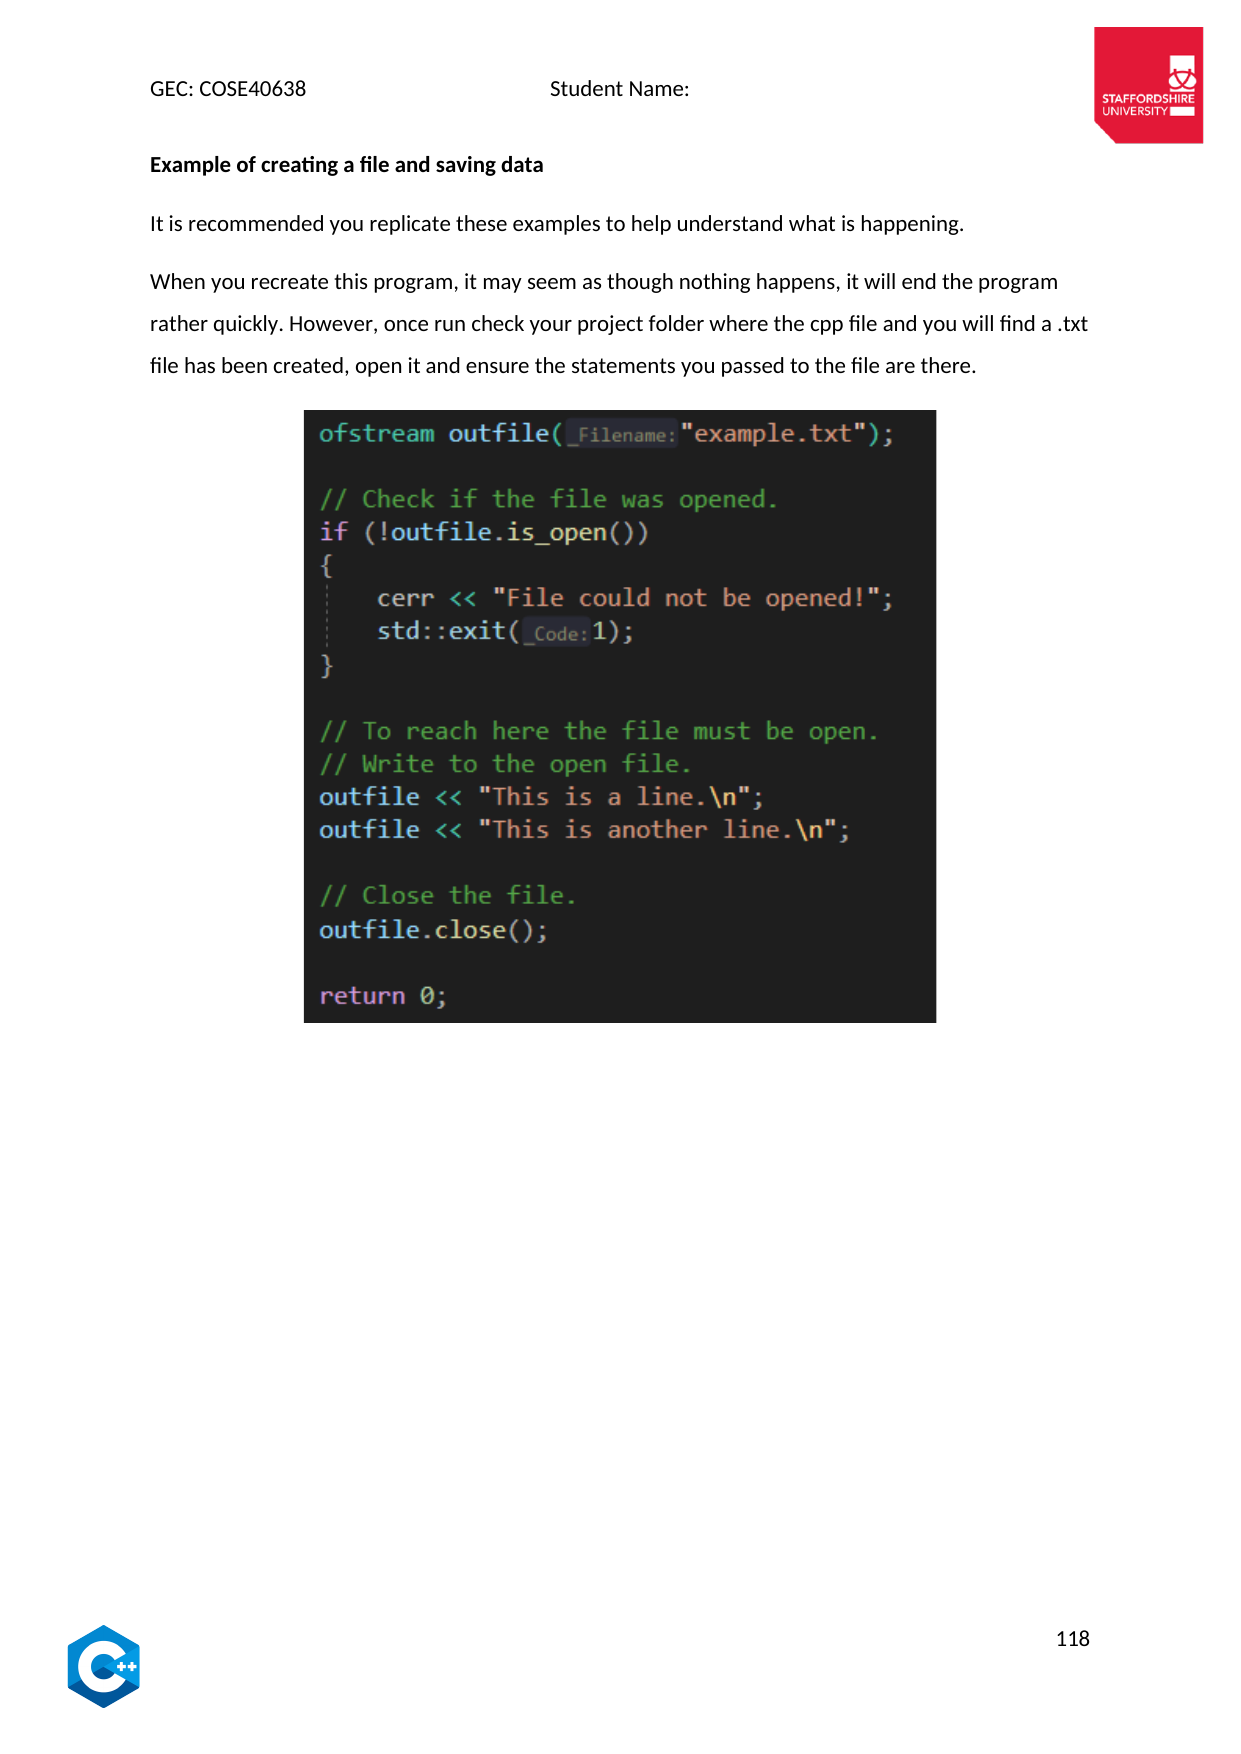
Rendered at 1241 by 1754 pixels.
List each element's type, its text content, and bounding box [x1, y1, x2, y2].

picture [1088, 27, 1209, 148]
text When you recreate this program, it may seem as though nothing happens, it will end the program rather quickly. However, once run check your project folder where the cpp file and you will find a .txt file has been created, open it and ensure the statements you passed to the file are there. [150, 267, 1090, 379]
picture [303, 410, 937, 1023]
text Example of creating a file and saving data [150, 150, 1090, 178]
text It is recommended you replicate these examples to help understand what is happening. [150, 209, 1090, 237]
picture [53, 1625, 150, 1708]
